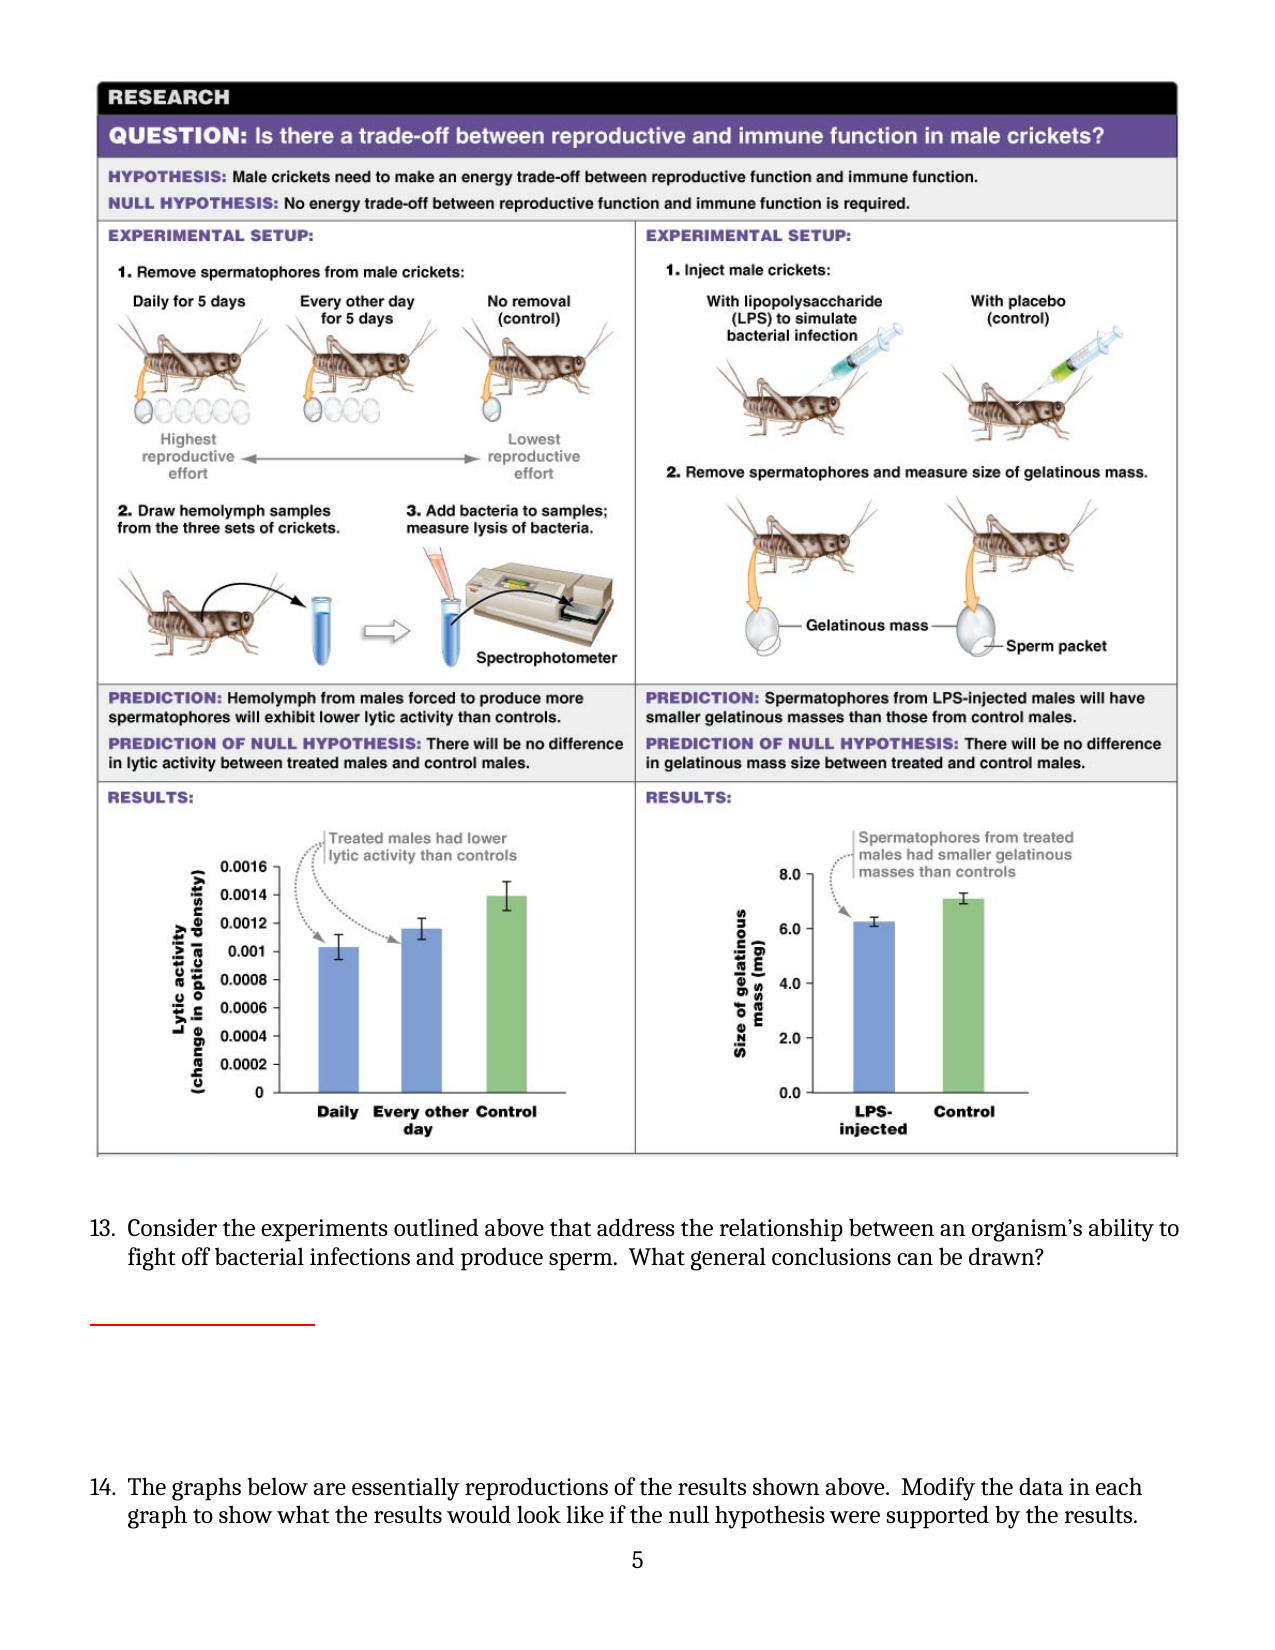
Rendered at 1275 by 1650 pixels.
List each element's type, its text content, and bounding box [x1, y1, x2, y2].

picture [90, 75, 1185, 1157]
list Consider the experiments outlined above that address the relationship between an organism’s ability to fight off bacterial infections and produce sperm. What general conclusions can be drawn? [90, 1214, 1185, 1271]
list The graphs below are essentially reproductions of the results shown above. Modify the data in each graph to show what the results would look like if the null hypothesis were supported by the results. [90, 1472, 1185, 1530]
